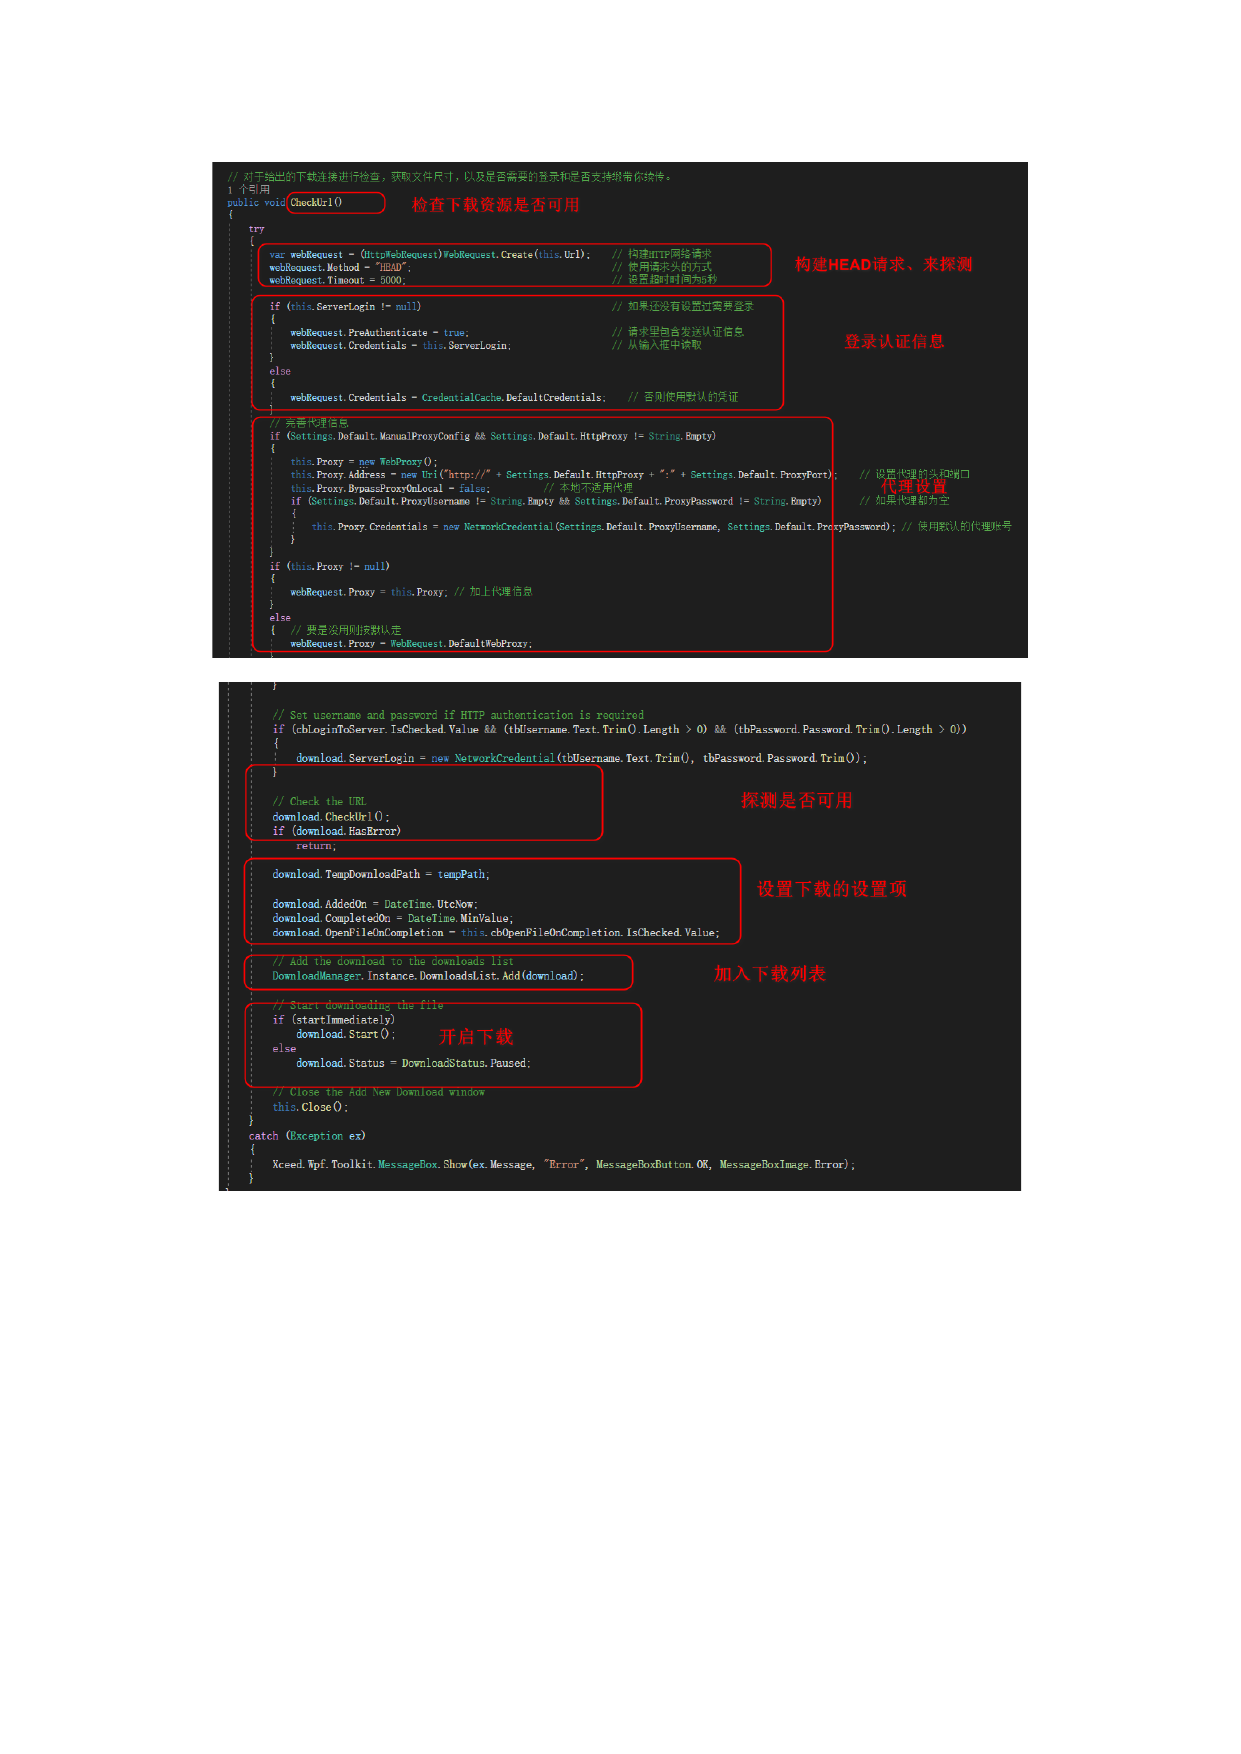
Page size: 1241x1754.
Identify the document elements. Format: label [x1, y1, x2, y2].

picture [218, 682, 1022, 1191]
picture [212, 162, 1028, 658]
